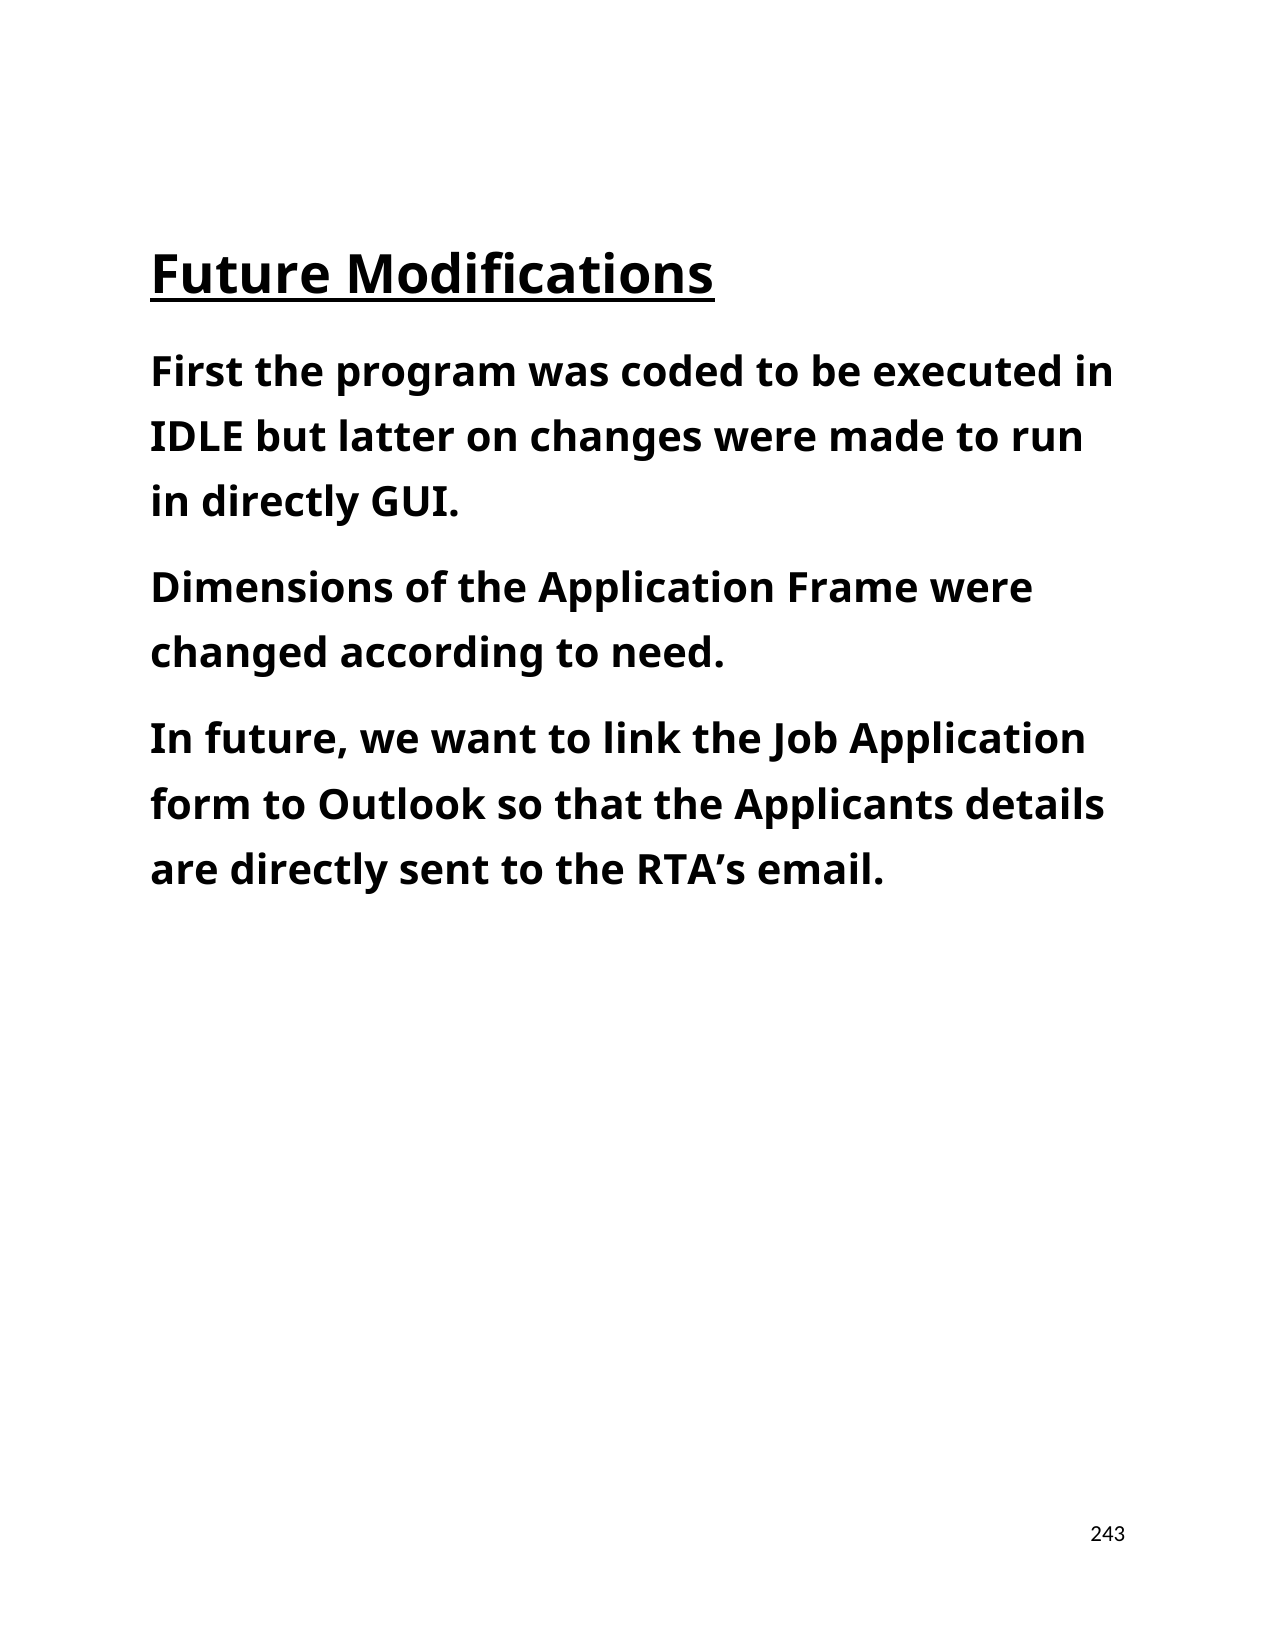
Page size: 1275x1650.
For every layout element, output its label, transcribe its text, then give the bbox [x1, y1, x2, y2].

text Dimensions of the Application Frame were changed according to need. [150, 558, 1125, 680]
text Future Modifications [150, 236, 1125, 310]
text First the program was coded to be executed in IDLE but latter on changes were made to run in directly GUI. [150, 342, 1125, 529]
text In future, we want to link the Job Application form to Outlook so that the Applicants details are directly sent to the RTA’s email. [150, 709, 1125, 897]
